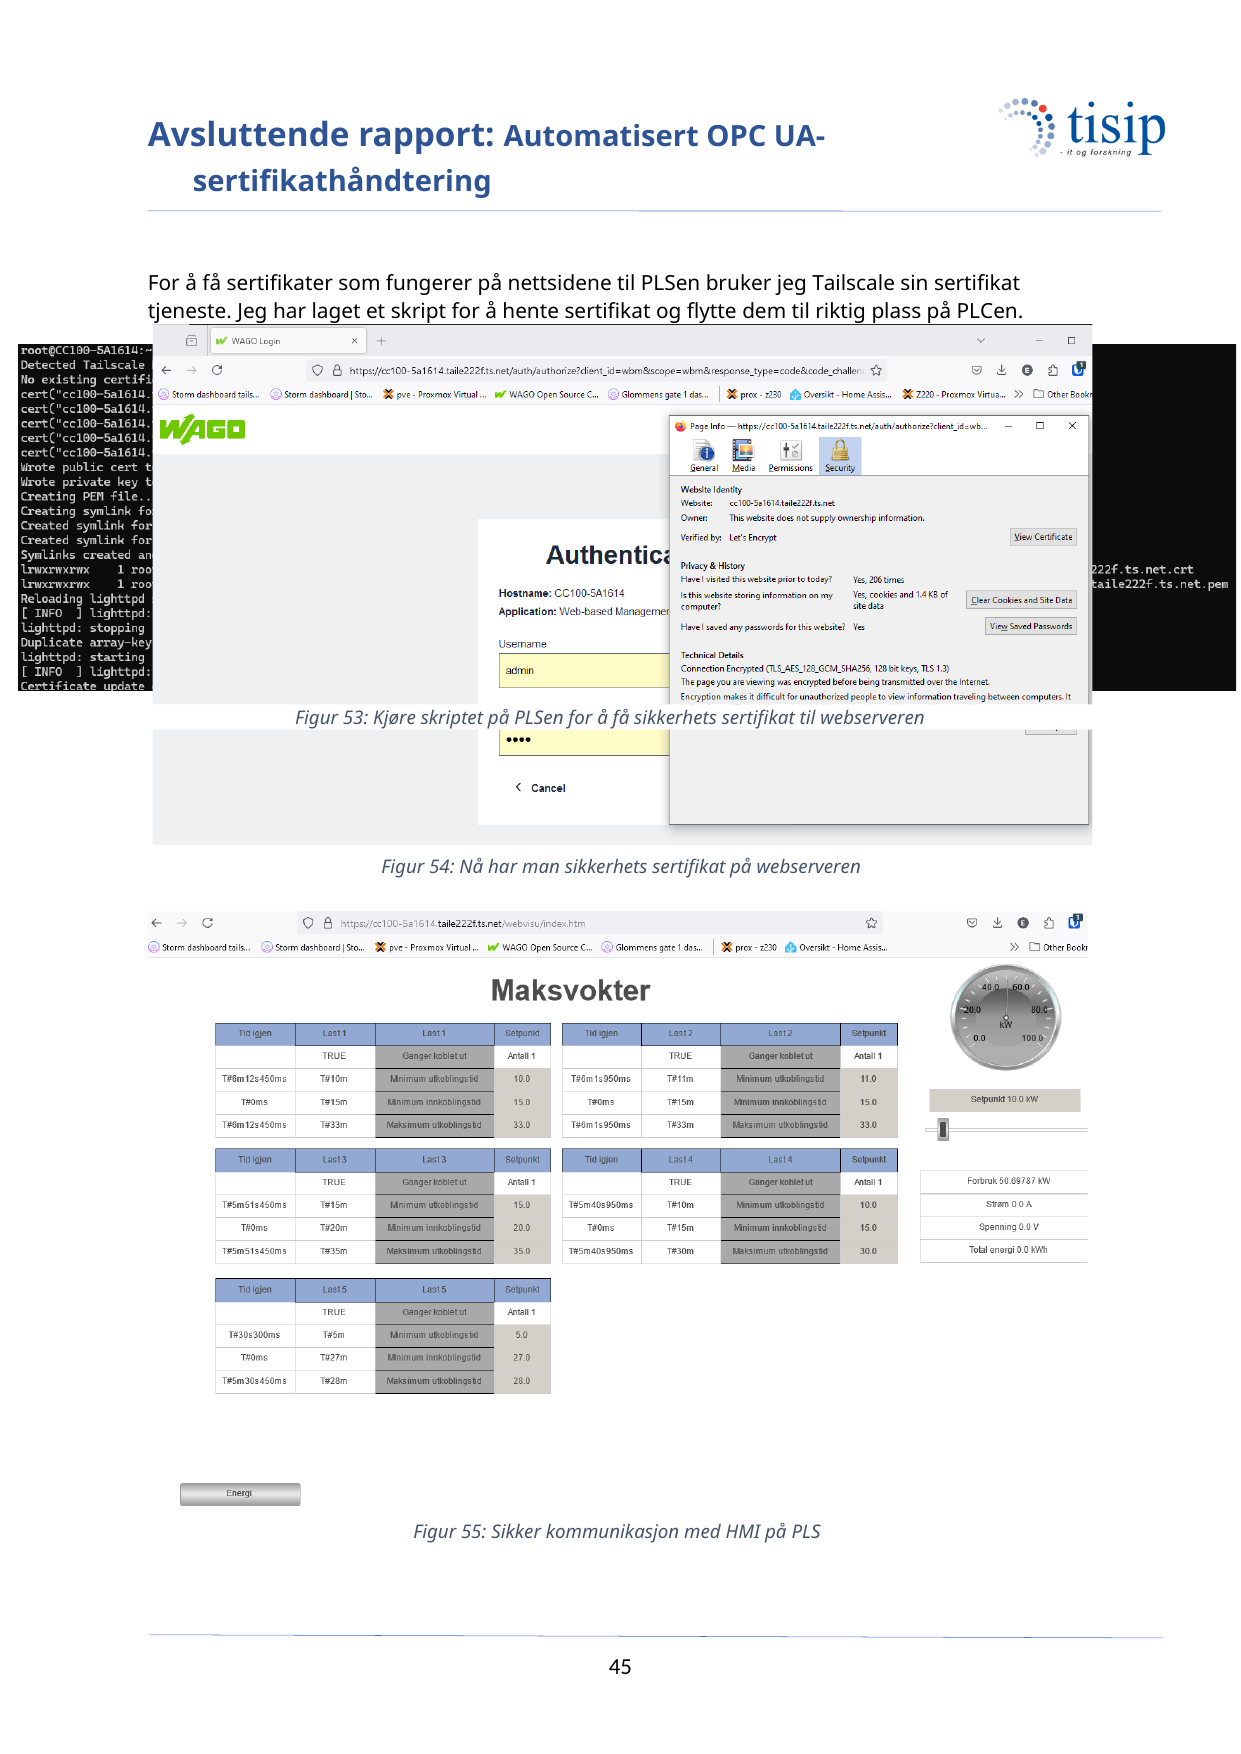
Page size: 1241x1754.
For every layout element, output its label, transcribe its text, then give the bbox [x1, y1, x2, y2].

picture [18, 324, 1236, 704]
picture [152, 730, 1093, 845]
picture [991, 92, 1169, 160]
picture [147, 911, 1088, 1510]
text For å få sertifikater som fungerer på nettsidene til PLSen bruker jeg Tailscale sin sertifikat tjeneste. Jeg har laget et skript for å hente sertifikat og flytte dem til riktig plass på PLCen. [148, 268, 1093, 325]
